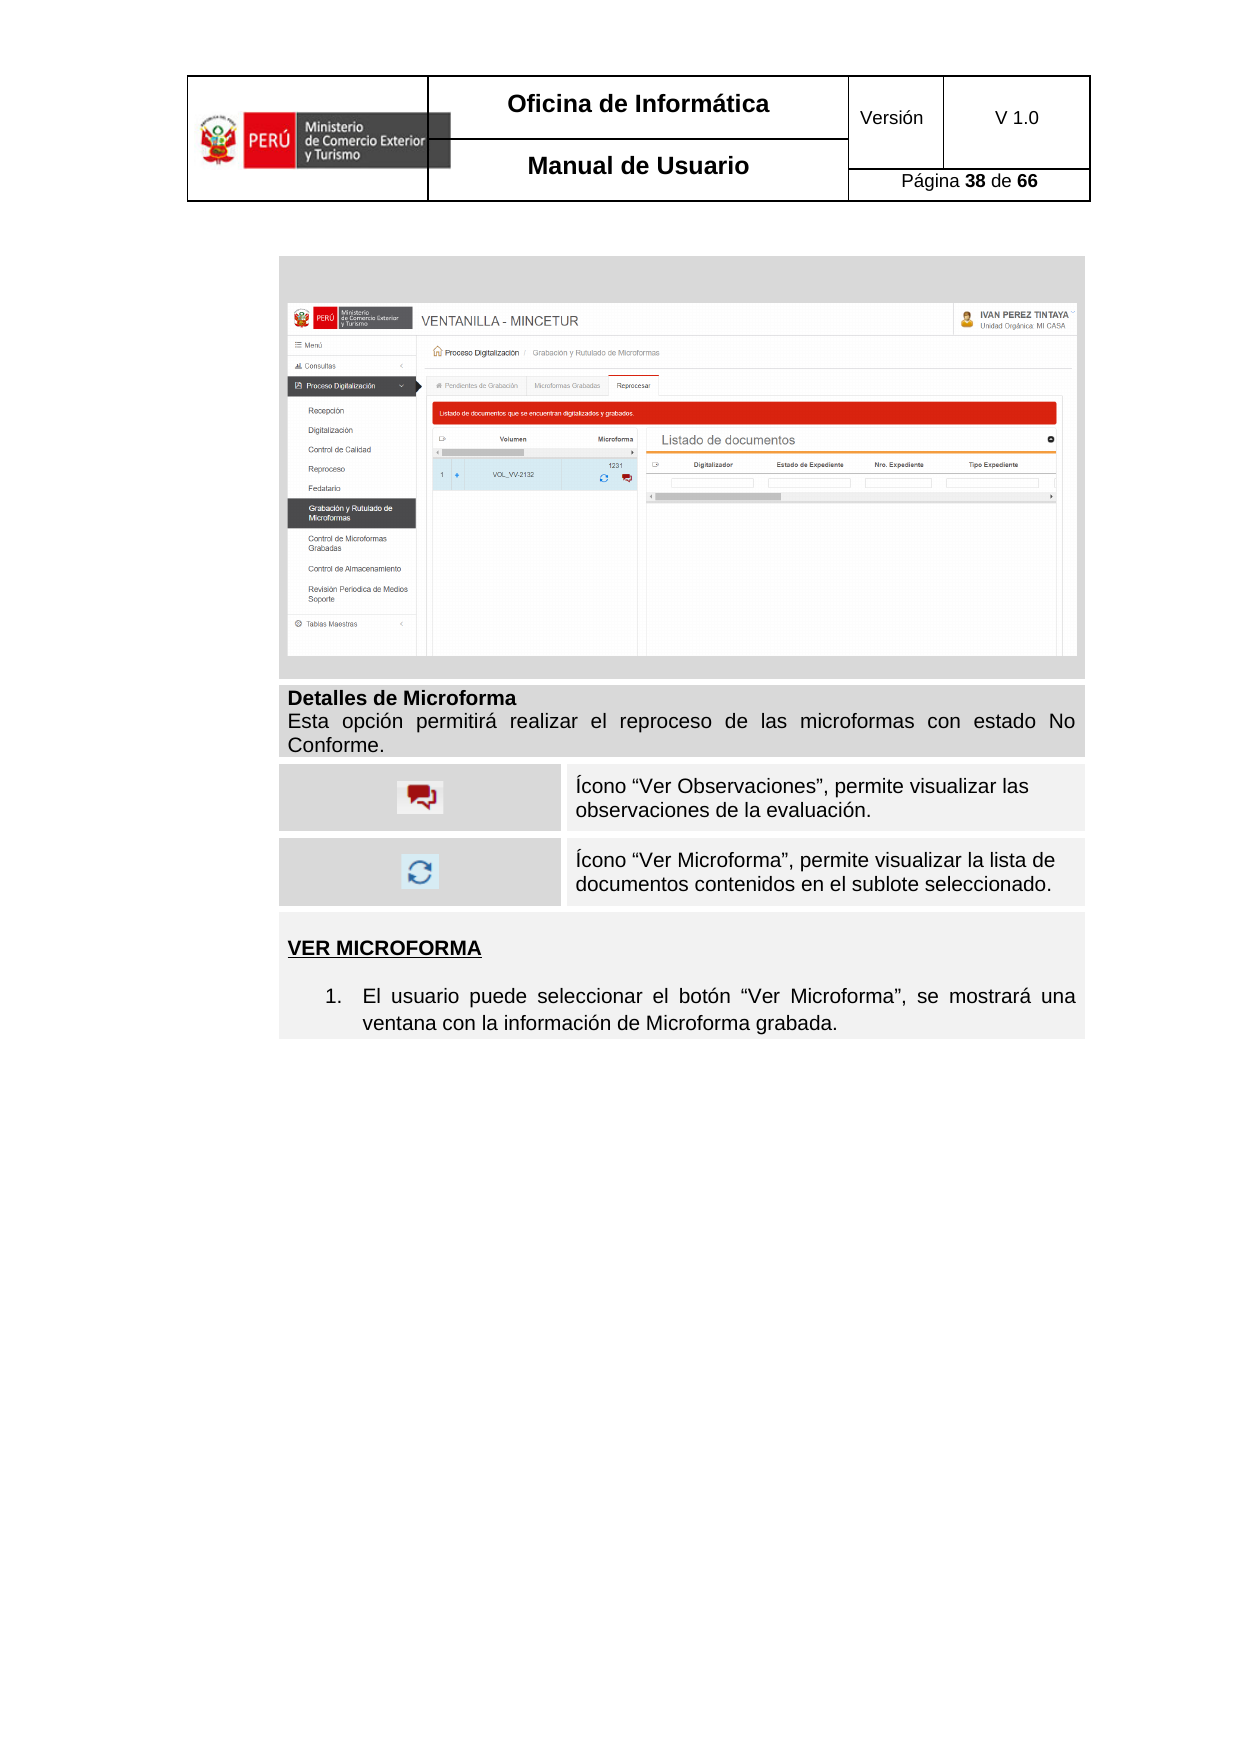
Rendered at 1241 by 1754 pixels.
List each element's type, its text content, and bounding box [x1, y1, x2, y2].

table_cell VER MICROFORMA El usuario puede seleccionar el botón “Ver Microforma”, se mostrará una ventana con la información de Microforma grabada. El usuario deberá ingresar los datos de la Microforma y seleccionar el botón “Grabar”. El sistema mostrará un mensaje, seleccionar el botón “Aceptar”. El sistema actualiza la lista de lotes pendientes de grabación. VER OBSERVACIONES El usuario puede seleccionar el botón “Ver Observaciones”, se mostrará una ventana con las observaciones de la evaluación. VER MOVIMIENTOS El usuario debe seleccionar “Movimientos” de un registro para visualizar el historial de movimiento sobre el documento. [279, 912, 1085, 1039]
table_cell [279, 838, 561, 906]
picture [401, 854, 439, 889]
picture [429, 140, 452, 170]
table_header [279, 256, 1085, 679]
picture [192, 111, 427, 170]
picture [429, 111, 452, 138]
picture [287, 303, 1077, 656]
picture [397, 781, 444, 814]
table_cell Detalles de Microforma Esta opción permitirá realizar el reproceso de las microformas con estado No Conforme. [279, 685, 1085, 757]
table_cell Ícono “Ver Observaciones”, permite visualizar las observaciones de la evaluación. [567, 764, 1085, 831]
table_cell [279, 764, 561, 831]
table_cell Ícono “Ver Microforma”, permite visualizar la lista de documentos contenidos en el sublote seleccionado. [567, 838, 1085, 906]
